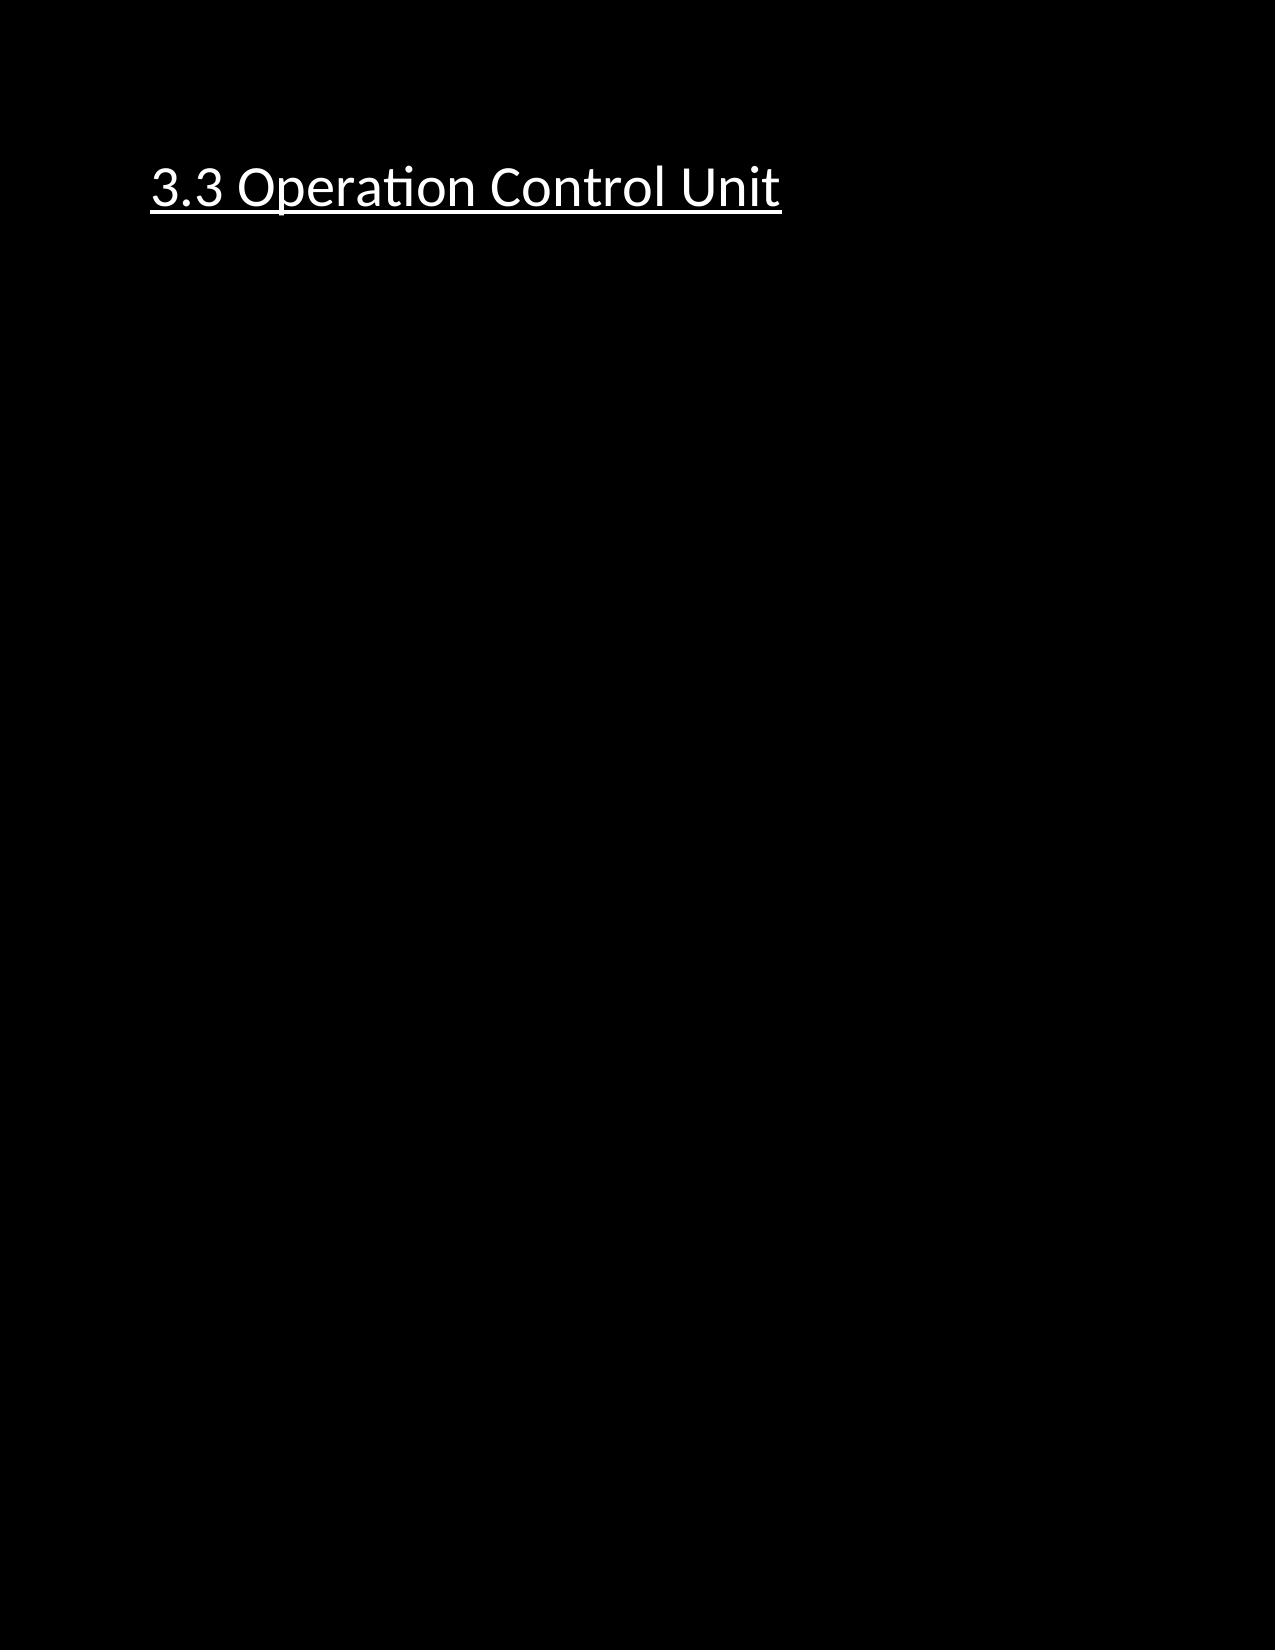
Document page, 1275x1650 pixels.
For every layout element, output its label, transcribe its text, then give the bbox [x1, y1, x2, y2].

text 3.3 Operation Control Unit [150, 150, 1125, 221]
